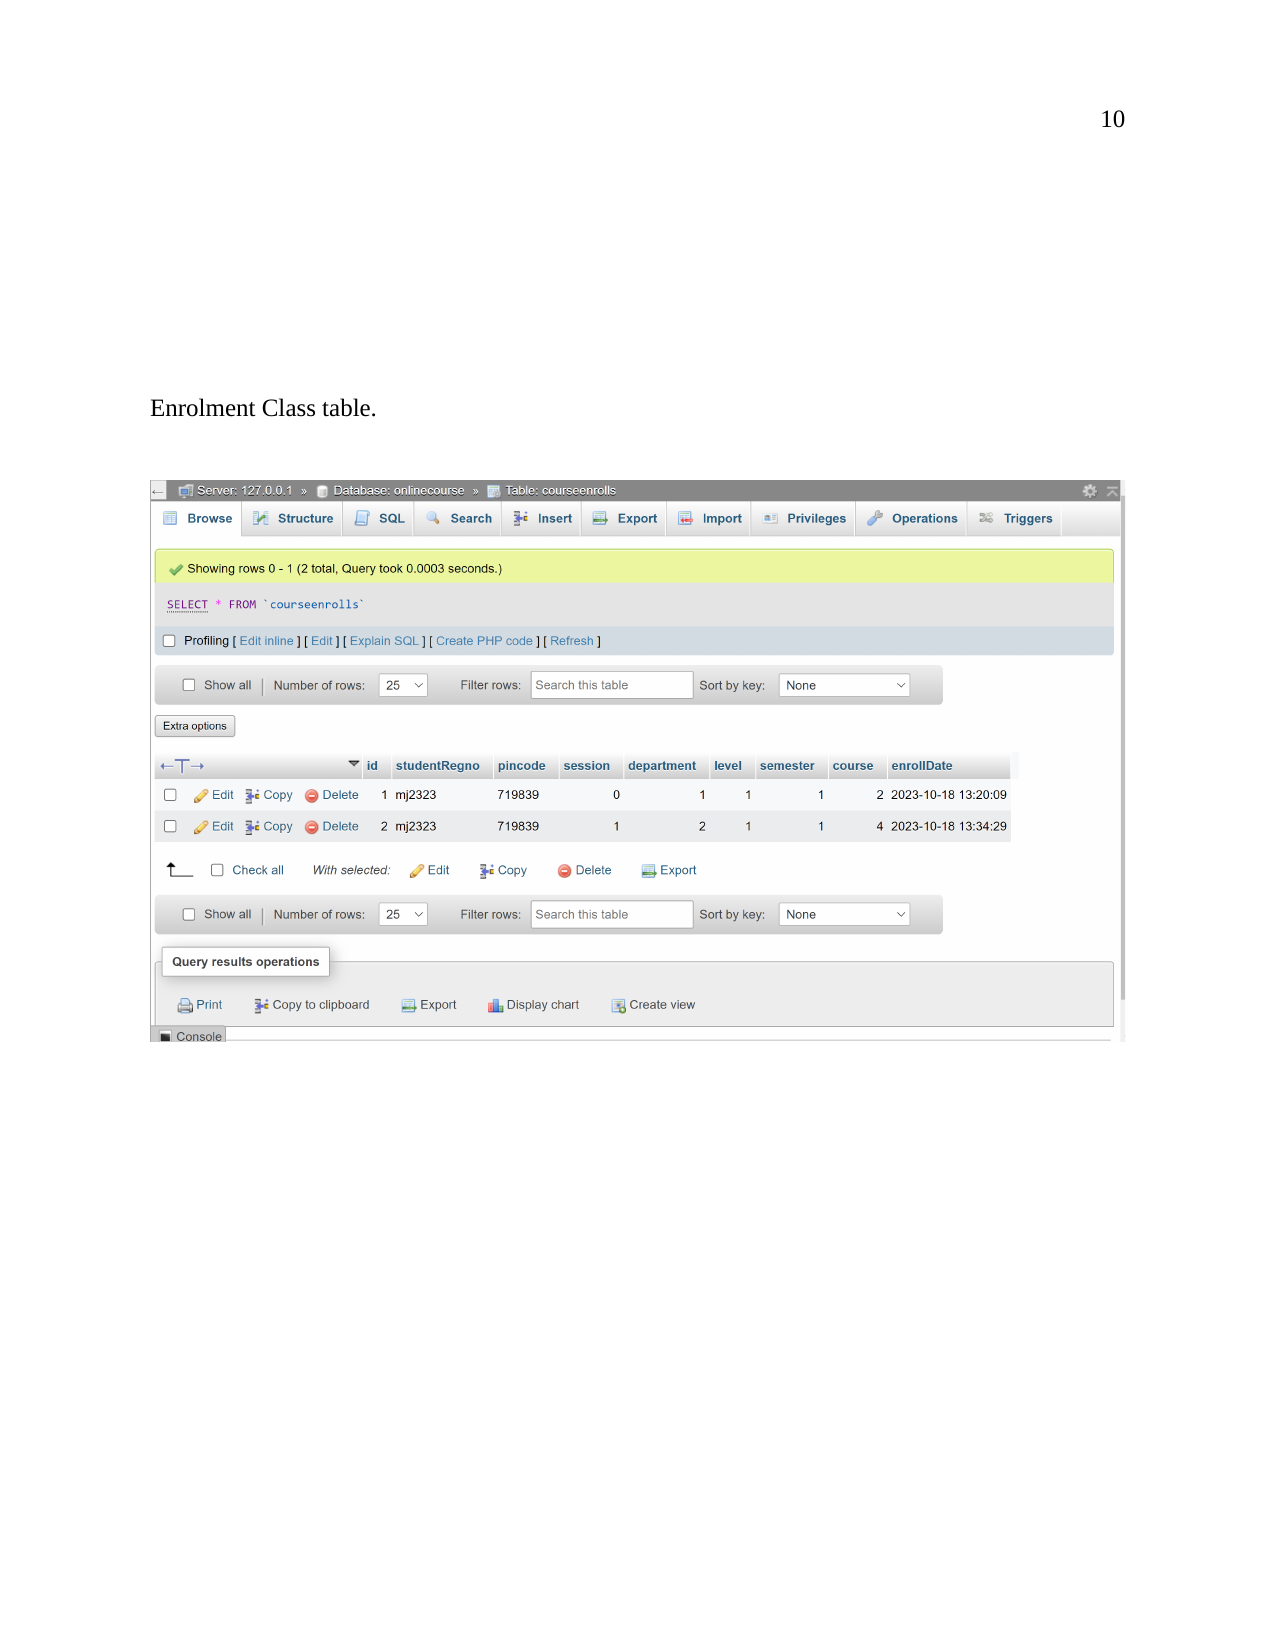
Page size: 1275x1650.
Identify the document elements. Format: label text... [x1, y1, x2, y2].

picture [150, 480, 1125, 1042]
text Enrolment Class table. [150, 393, 1125, 422]
